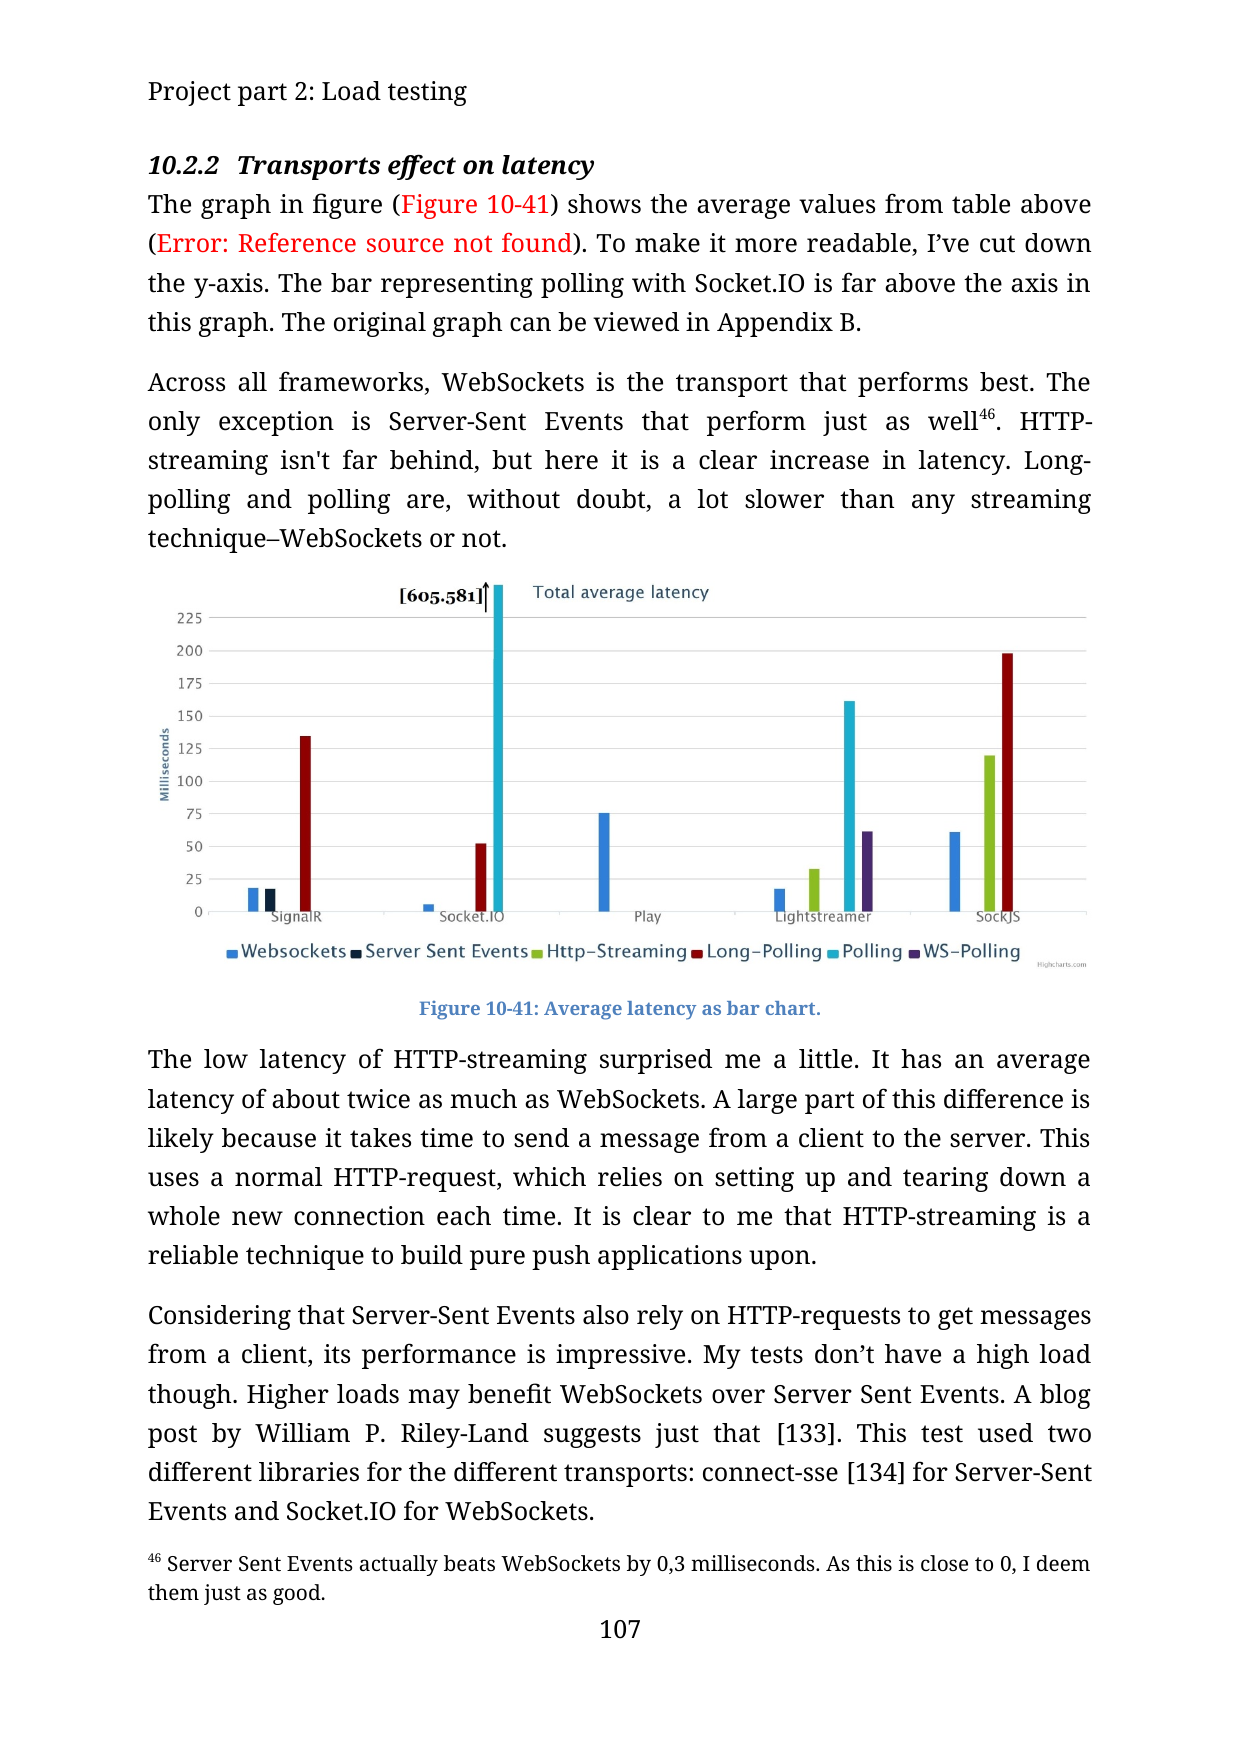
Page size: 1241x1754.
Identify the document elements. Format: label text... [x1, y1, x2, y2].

picture [147, 581, 1093, 970]
subtitle Transports effect on latency [148, 148, 1092, 182]
text Considering that Server-Sent Events also rely on HTTP-requests to get messages from a client, its performance is impressive. My tests don’t have a high load though. Higher loads may benefit WebSockets over Server Sent Events. A blog post by William P. Riley-Land suggests just that [133]. This test used two different libraries for the different transports: connect-sse [134] for Server-Sent Events and Socket.IO for WebSockets. [148, 1298, 1092, 1528]
text Across all frameworks, WebSockets is the transport that performs best. The only exception is Server-Sent Events that perform just as well. HTTP-streaming isn't far behind, but here it is a clear increase in latency. Long-polling and polling are, without doubt, a lot slower than any streaming technique–WebSockets or not. [148, 364, 1092, 555]
text The low latency of HTTP-streaming surprised me a little. It has an average latency of about twice as much as WebSockets. A large part of this difference is likely because it takes time to send a message from a client to the server. This uses a normal HTTP-request, which relies on setting up and tearing down a whole new connection each time. It is clear to me that HTTP-streaming is a reliable technique to build pure push applications upon. [148, 1042, 1092, 1272]
